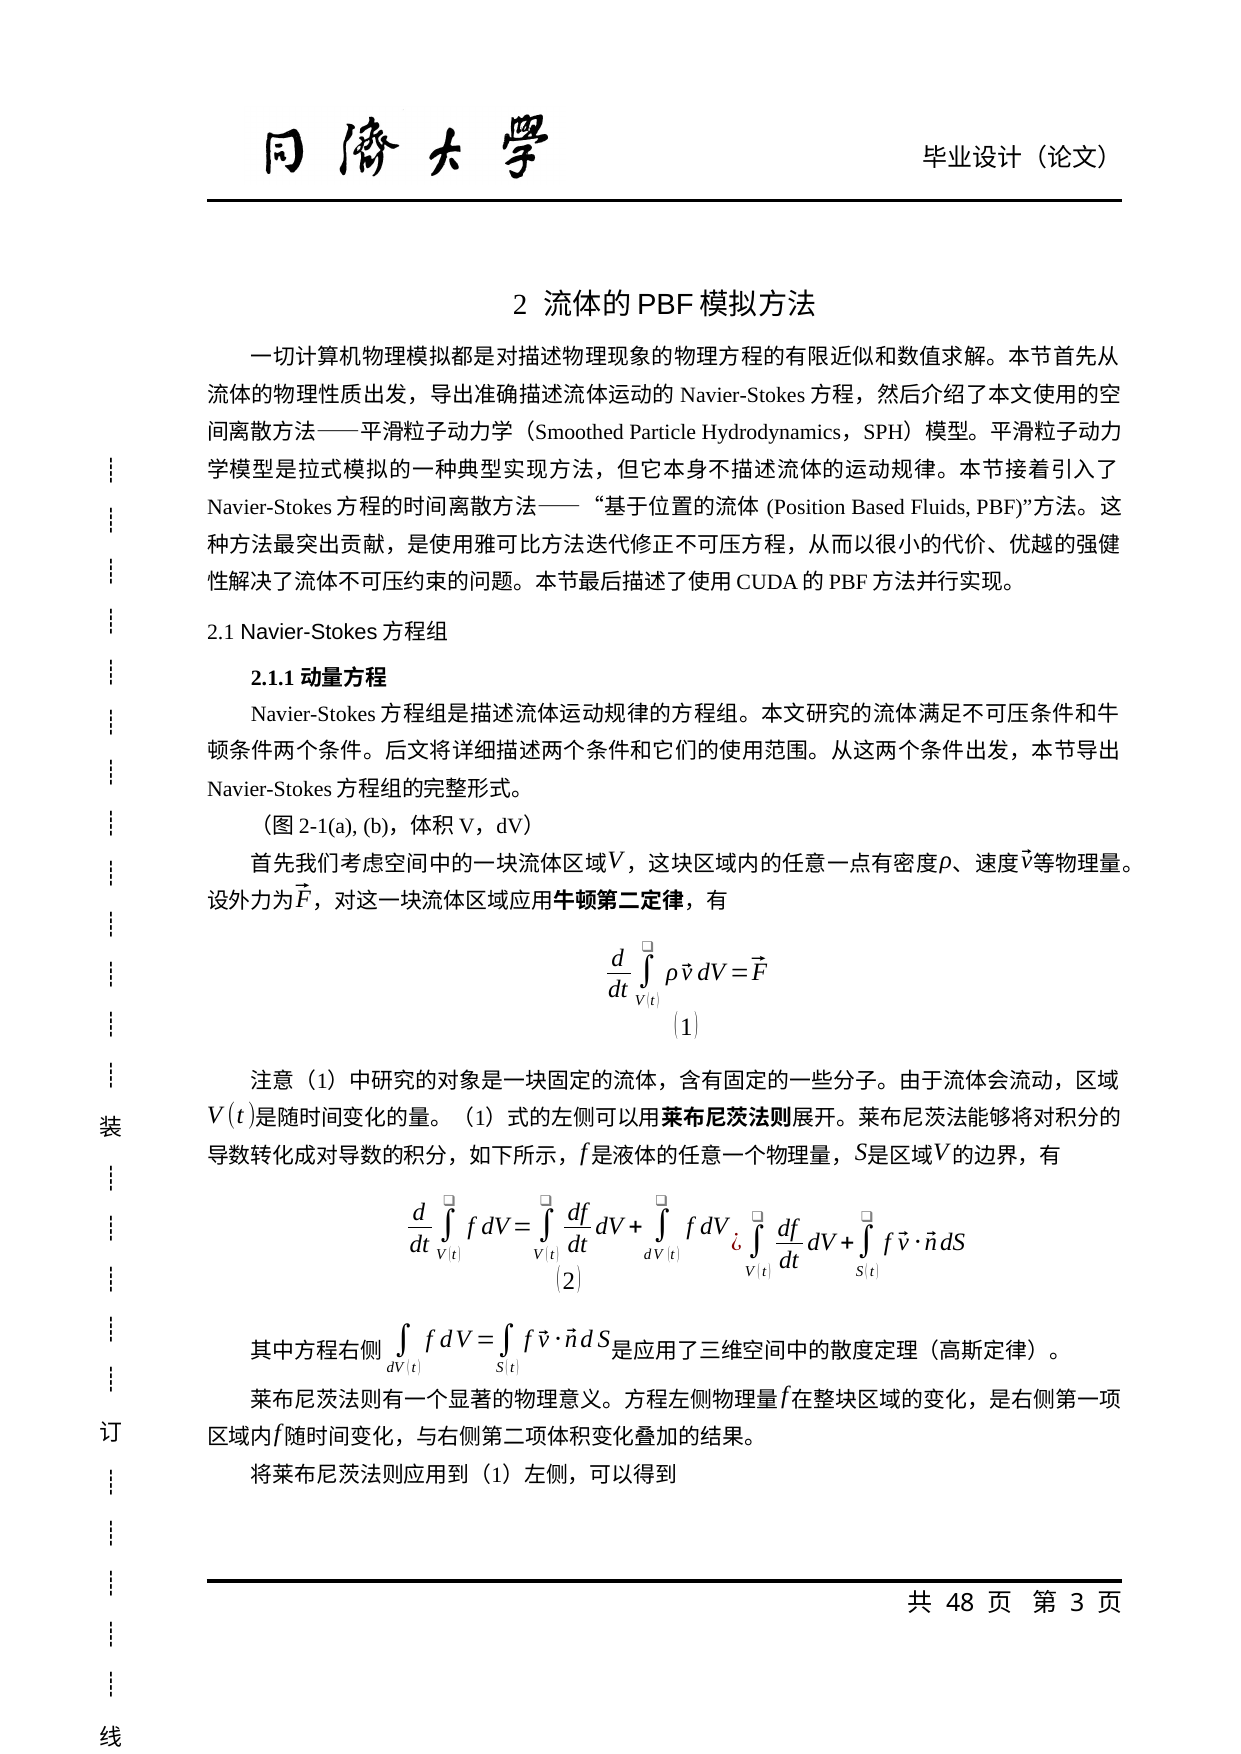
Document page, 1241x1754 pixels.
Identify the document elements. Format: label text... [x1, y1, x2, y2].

text 将莱布尼茨法则应用到（1）左侧，可以得到 [207, 1452, 1122, 1489]
picture [244, 106, 566, 185]
subtitle 2 流体的PBF模拟方法 [207, 285, 1122, 322]
text 莱布尼茨法则有一个显著的物理意义。方程左侧物理量在整块区域的变化，是右侧第一项区域内随时间变化，与右侧第二项体积变化叠加的结果。 [207, 1377, 1122, 1452]
subtitle 2.1 Navier-Stokes方程组 [207, 610, 1122, 647]
text Navier-Stokes方程组是描述流体运动规律的方程组。本文研究的流体满足不可压条件和牛顿条件两个条件。后文将详细描述两个条件和它们的使用范围。从这两个条件出发，本节导出Navier-Stokes方程组的完整形式。 [207, 691, 1122, 804]
text 一切计算机物理模拟都是对描述物理现象的物理方程的有限近似和数值求解。本节首先从流体的物理性质出发，导出准确描述流体运动的Navier-Stokes方程，然后介绍了本文使用的空间离散方法——平滑粒子动力学（Smoothed Particle Hydrodynamics，SPH）模型。平滑粒子动力学模型是拉式模拟的一种典型实现方法，但它本身不描述流体的运动规律。本节接着引入了Navier-Stokes方程的时间离散方法——“基于位置的流体 (Position Based Fluids, PBF)”方法。这种方法最突出贡献，是使用雅可比方法迭代修正不可压方程，从而以很小的代价、优越的强健性解决了流体不可压约束的问题。本节最后描述了使用CUDA的PBF方法并行实现。 [207, 335, 1122, 597]
text 注意（1）中研究的对象是一块固定的流体，含有固定的一些分子。由于流体会流动，区域是随时间变化的量。（1）式的左侧可以用莱布尼茨法则展开。莱布尼茨法能够将对积分的导数转化成对导数的积分，如下所示，是液体的任意一个物理量，是区域的边界，有 [207, 1058, 1122, 1171]
text 2.1.1 动量方程 [207, 660, 1122, 691]
text （图2-1(a), (b)，体积V，dV） [207, 804, 1122, 841]
text 首先我们考虑空间中的一块流体区域，这块区域内的任意一点有密度、速度等物理量。设外力为，对这一块流体区域应用牛顿第二定律，有 [207, 841, 1122, 916]
text 其中方程右侧 是应用了三维空间中的散度定理（高斯定律）。 [207, 1321, 1122, 1377]
